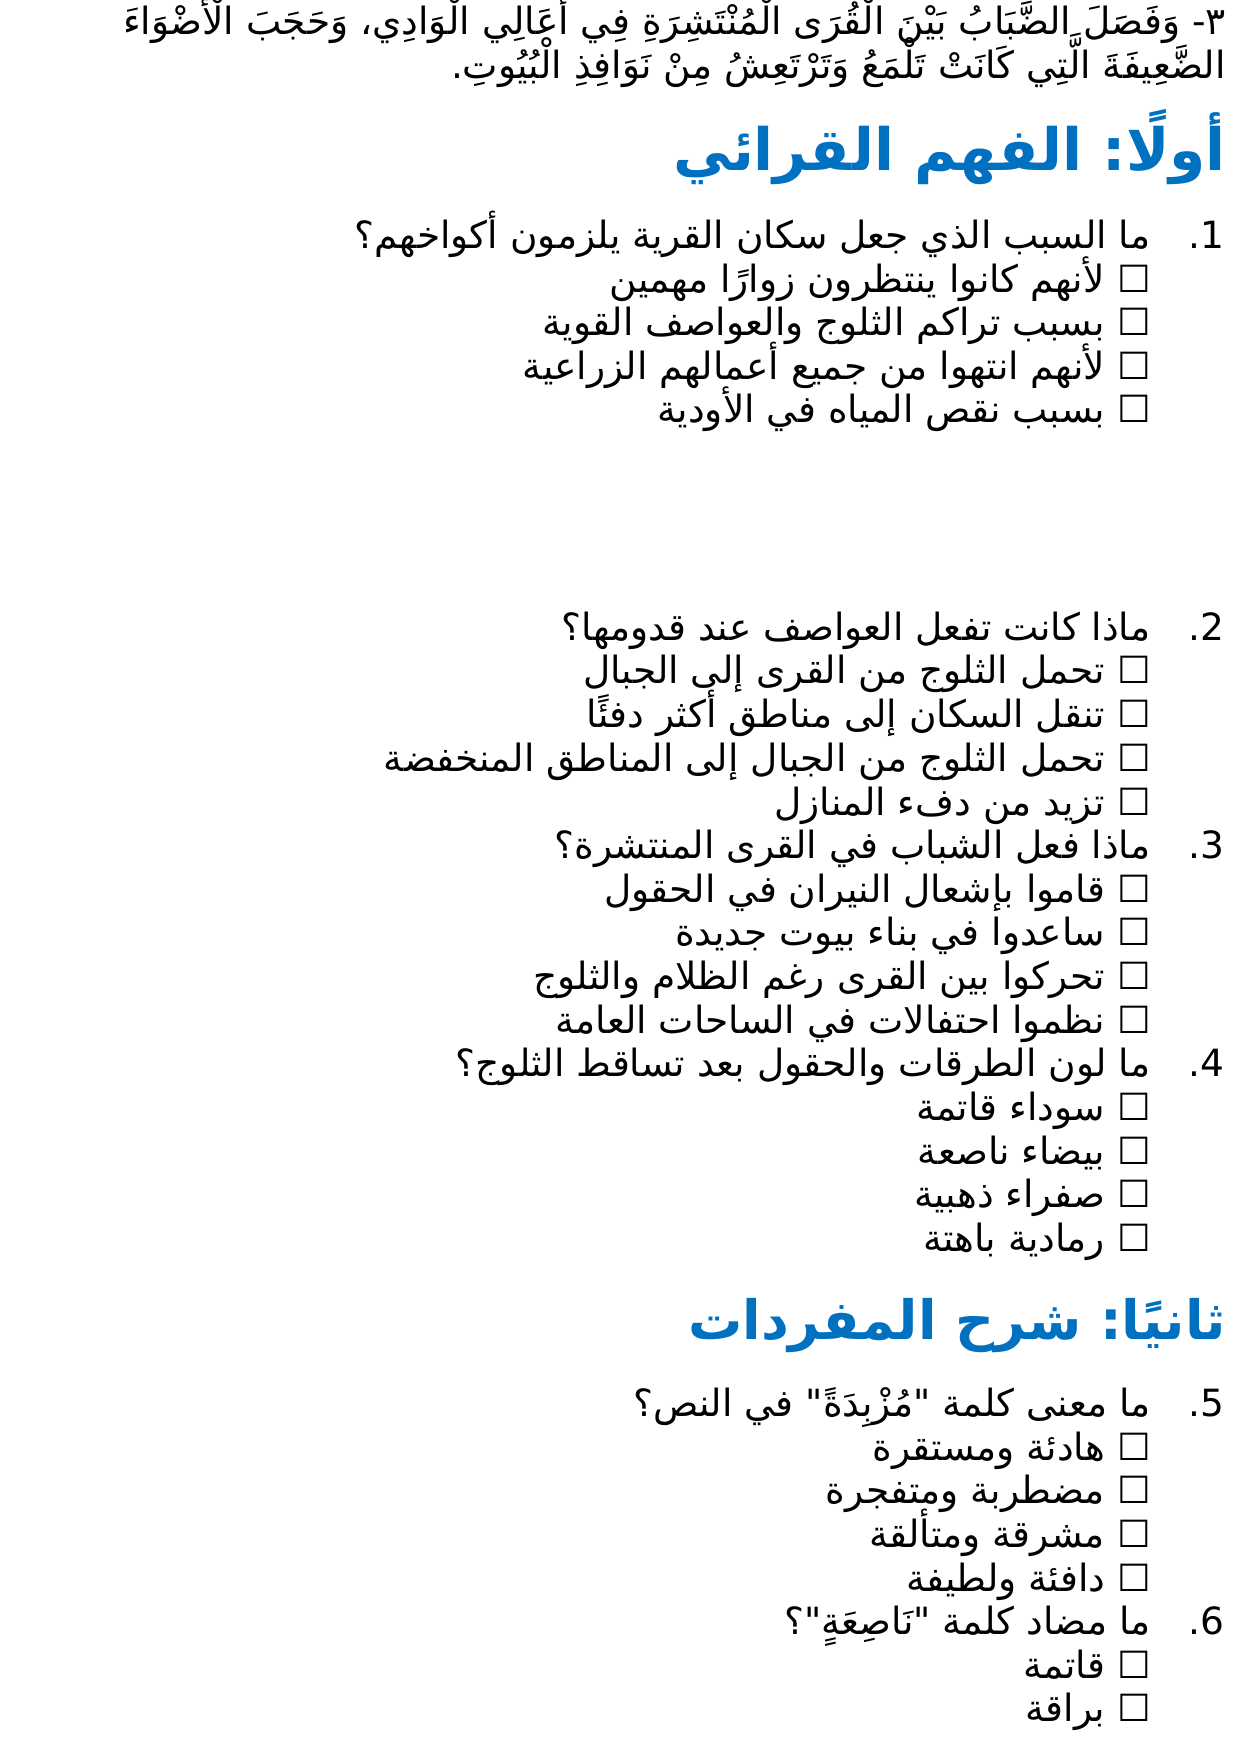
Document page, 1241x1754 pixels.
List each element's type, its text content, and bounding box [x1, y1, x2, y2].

text أولًا: الفهم القرائي [15, 116, 1226, 184]
text ٣- وَفَصَلَ الضَّبَابُ بَيْنَ الْقُرَى الْمُنْتَشِرَةِ فِي أَعَالِي الْوَادِي، وَحَجَبَ الْأَضْوَاءَ الضَّعِيفَةَ الَّتِي كَانَتْ تَلْمَعُ وَتَرْتَعِشُ مِنْ نَوَافِذِ الْبُيُوتِ. [15, 0, 1226, 87]
list ما لون الطرقات والحقول بعد تساقط الثلوج؟ ☐ سوداء قاتمة ☐ بيضاء ناصعة ☐ صفراء ذهبية ☐ رمادية باهتة [15, 1042, 1188, 1260]
list ماذا كانت تفعل العواصف عند قدومها؟ ☐ تحمل الثلوج من القرى إلى الجبال ☐ تنقل السكان إلى مناطق أكثر دفئًا ☐ تحمل الثلوج من الجبال إلى المناطق المنخفضة ☐ تزيد من دفء المنازل [15, 606, 1188, 824]
text ثانيًا: شرح المفردات [15, 1289, 1226, 1352]
list ما السبب الذي جعل سكان القرية يلزمون أكواخهم؟ ☐ لأنهم كانوا ينتظرون زوارًا مهمين ☐ بسبب تراكم الثلوج والعواصف القوية ☐ لأنهم انتهوا من جميع أعمالهم الزراعية ☐ بسبب نقص المياه في الأودية [15, 213, 1188, 432]
list ما معنى كلمة "مُزْبِدَةً" في النص؟ ☐ هادئة ومستقرة ☐ مضطربة ومتفجرة ☐ مشرقة ومتألقة ☐ دافئة ولطيفة [15, 1382, 1188, 1600]
list ماذا فعل الشباب في القرى المنتشرة؟ ☐ قاموا بإشعال النيران في الحقول ☐ ساعدوا في بناء بيوت جديدة ☐ تحركوا بين القرى رغم الظلام والثلوج ☐ نظموا احتفالات في الساحات العامة [15, 824, 1188, 1042]
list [15, 1600, 1188, 1731]
